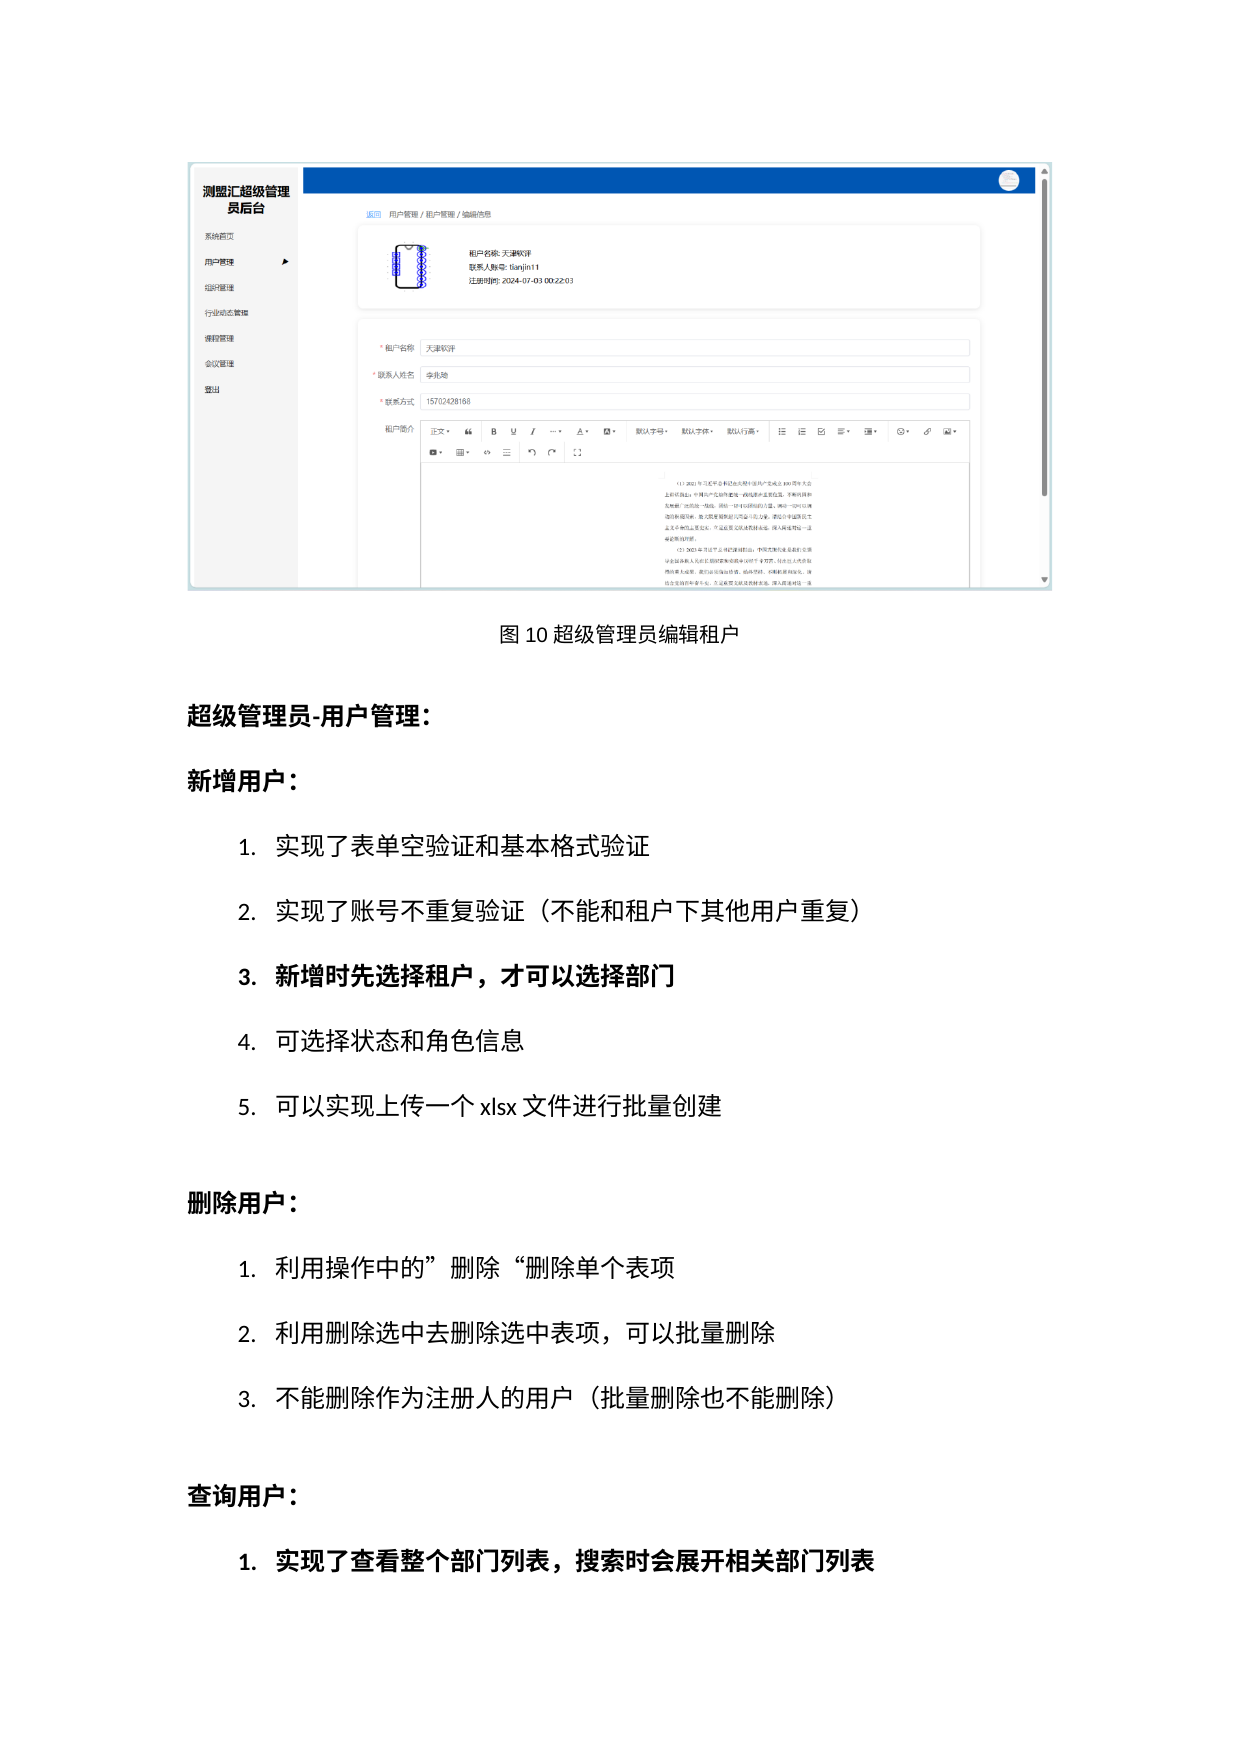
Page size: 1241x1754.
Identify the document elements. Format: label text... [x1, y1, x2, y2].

list 不能删除作为注册人的用户（批量删除也不能删除） [187, 1364, 1053, 1429]
list 可以实现上传一个xlsx文件进行批量创建 [187, 1072, 1053, 1137]
list 利用操作中的”删除“删除单个表项 [187, 1234, 1053, 1299]
picture [187, 162, 1053, 591]
list 查询用户： [187, 1462, 1053, 1527]
list 实现了表单空验证和基本格式验证 [187, 812, 1053, 877]
list 实现了账号不重复验证（不能和租户下其他用户重复） [187, 877, 1053, 942]
list 实现了查看整个部门列表，搜索时会展开相关部门列表 [187, 1527, 1053, 1592]
list 利用删除选中去删除选中表项，可以批量删除 [187, 1299, 1053, 1364]
text 超级管理员-用户管理： [187, 682, 1053, 747]
list 新增时先选择租户，才可以选择部门 [187, 942, 1053, 1007]
list 图 10 超级管理员编辑租户 [187, 617, 1053, 649]
text 新增用户： [187, 747, 1053, 812]
list 可选择状态和角色信息 [187, 1007, 1053, 1072]
list 删除用户： [187, 1169, 1053, 1234]
